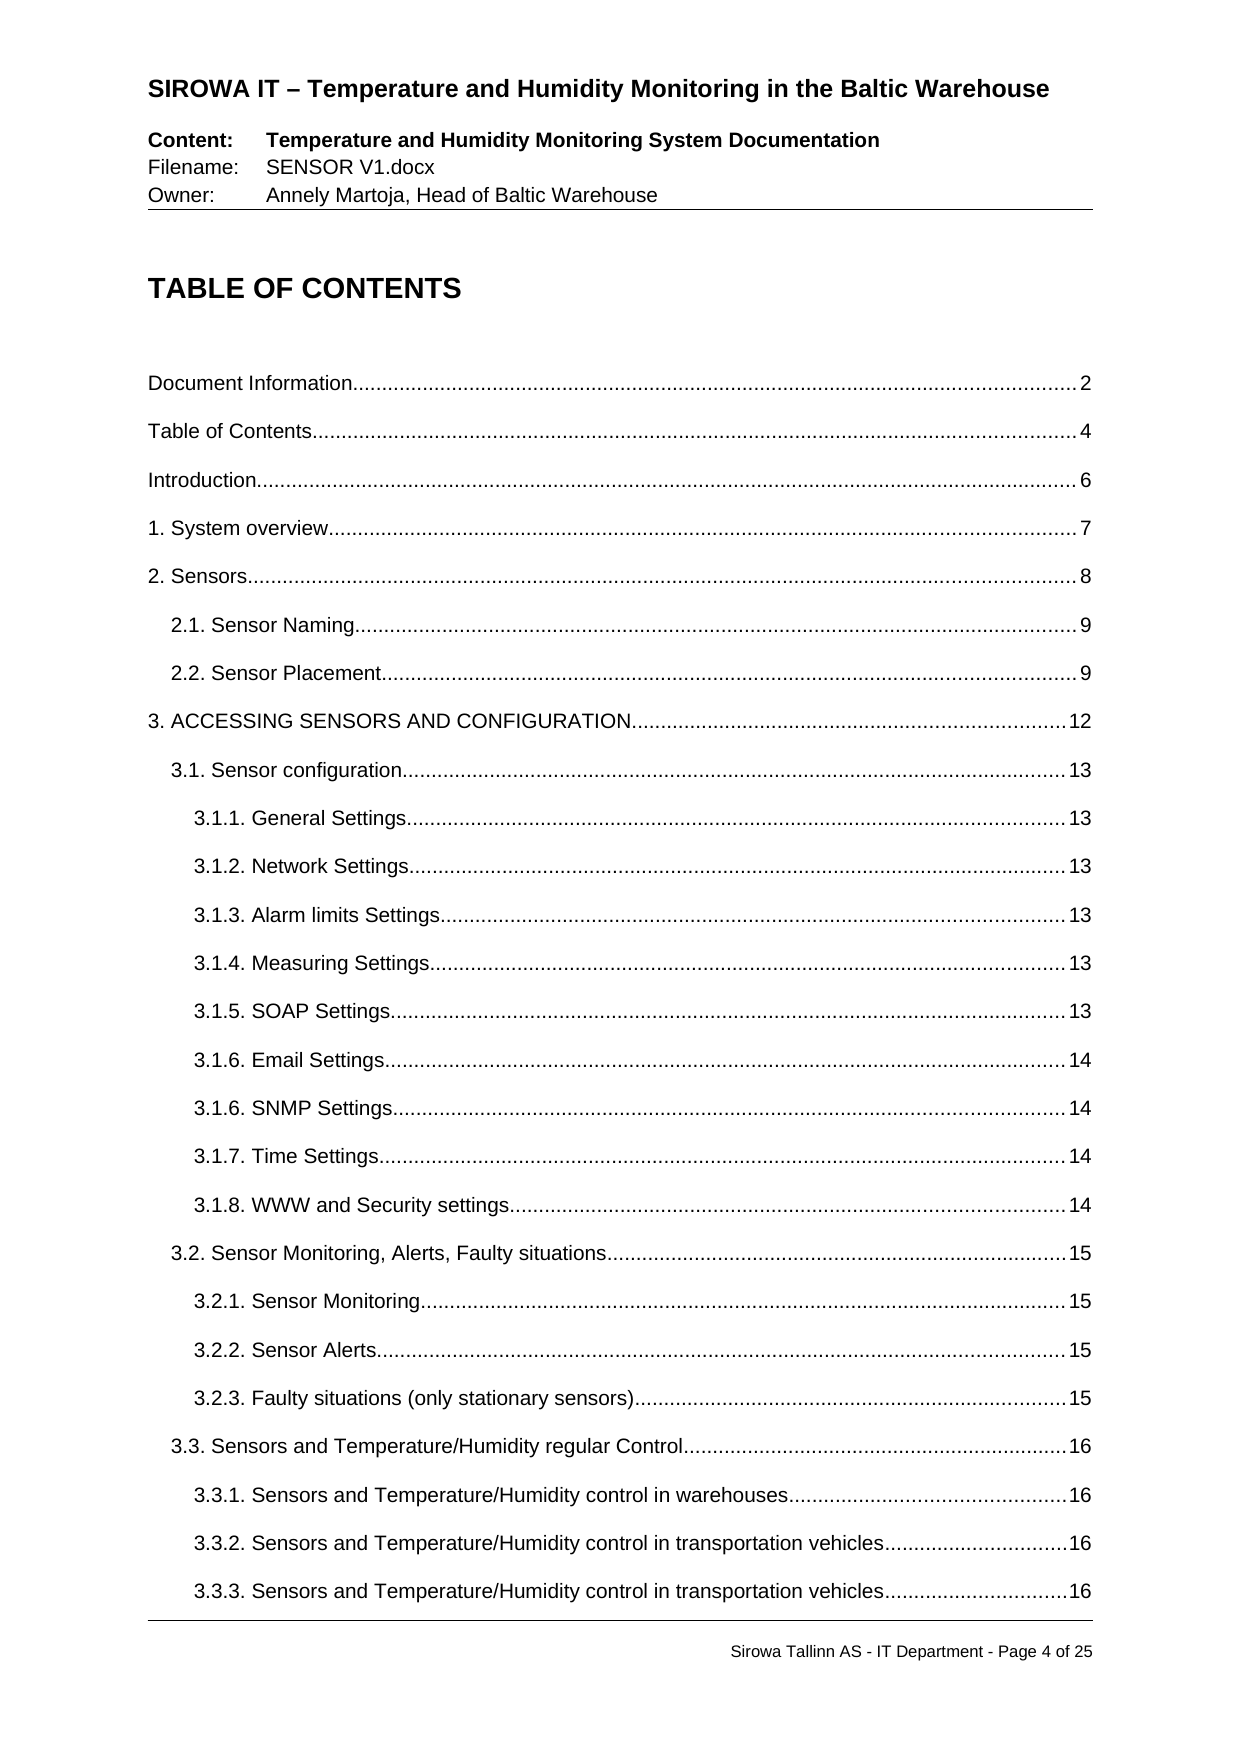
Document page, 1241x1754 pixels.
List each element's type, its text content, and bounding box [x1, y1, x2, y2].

text 3.1. Sensor configuration 13 [171, 758, 1093, 782]
text 3.3.2. Sensors and Temperature/Humidity control in transportation vehicles 16 [193, 1531, 1093, 1555]
text 2.1. Sensor Naming 9 [171, 613, 1093, 637]
text 3.1.8. WWW and Security settings 14 [193, 1193, 1093, 1217]
text 3.3. Sensors and Temperature/Humidity regular Control 16 [171, 1434, 1093, 1458]
text 3.1.5. SOAP Settings 13 [193, 999, 1093, 1023]
text 3.1.2. Network Settings 13 [193, 854, 1093, 878]
text 3.2.1. Sensor Monitoring 15 [193, 1289, 1093, 1313]
text Introduction 6 [148, 468, 1093, 492]
subtitle Table of Contents [148, 272, 1093, 305]
text 3.1.7. Time Settings 14 [193, 1144, 1093, 1168]
text Table of Contents 4 [148, 419, 1093, 443]
text 1. System overview 7 [148, 516, 1093, 540]
text 3.3.3. Sensors and Temperature/Humidity control in transportation vehicles 16 [193, 1579, 1093, 1603]
text 3.3.1. Sensors and Temperature/Humidity control in warehouses 16 [193, 1483, 1093, 1507]
text 3.1.4. Measuring Settings 13 [193, 951, 1093, 975]
text 3. ACCESSING SENSORS AND CONFIGURATION 12 [148, 709, 1093, 733]
text 3.2. Sensor Monitoring, Alerts, Faulty situations 15 [171, 1241, 1093, 1265]
text 3.2.2. Sensor Alerts 15 [193, 1338, 1093, 1362]
text 3.1.6. Email Settings 14 [193, 1048, 1093, 1072]
text 3.2.3. Faulty situations (only stationary sensors) 15 [193, 1386, 1093, 1410]
text 3.1.6. SNMP Settings 14 [193, 1096, 1093, 1120]
text Document Information 2 [148, 371, 1093, 395]
text 3.1.3. Alarm limits Settings 13 [193, 903, 1093, 927]
text 2.2. Sensor Placement 9 [171, 661, 1093, 685]
text 2. Sensors 8 [148, 564, 1093, 588]
text 3.1.1. General Settings 13 [193, 806, 1093, 830]
